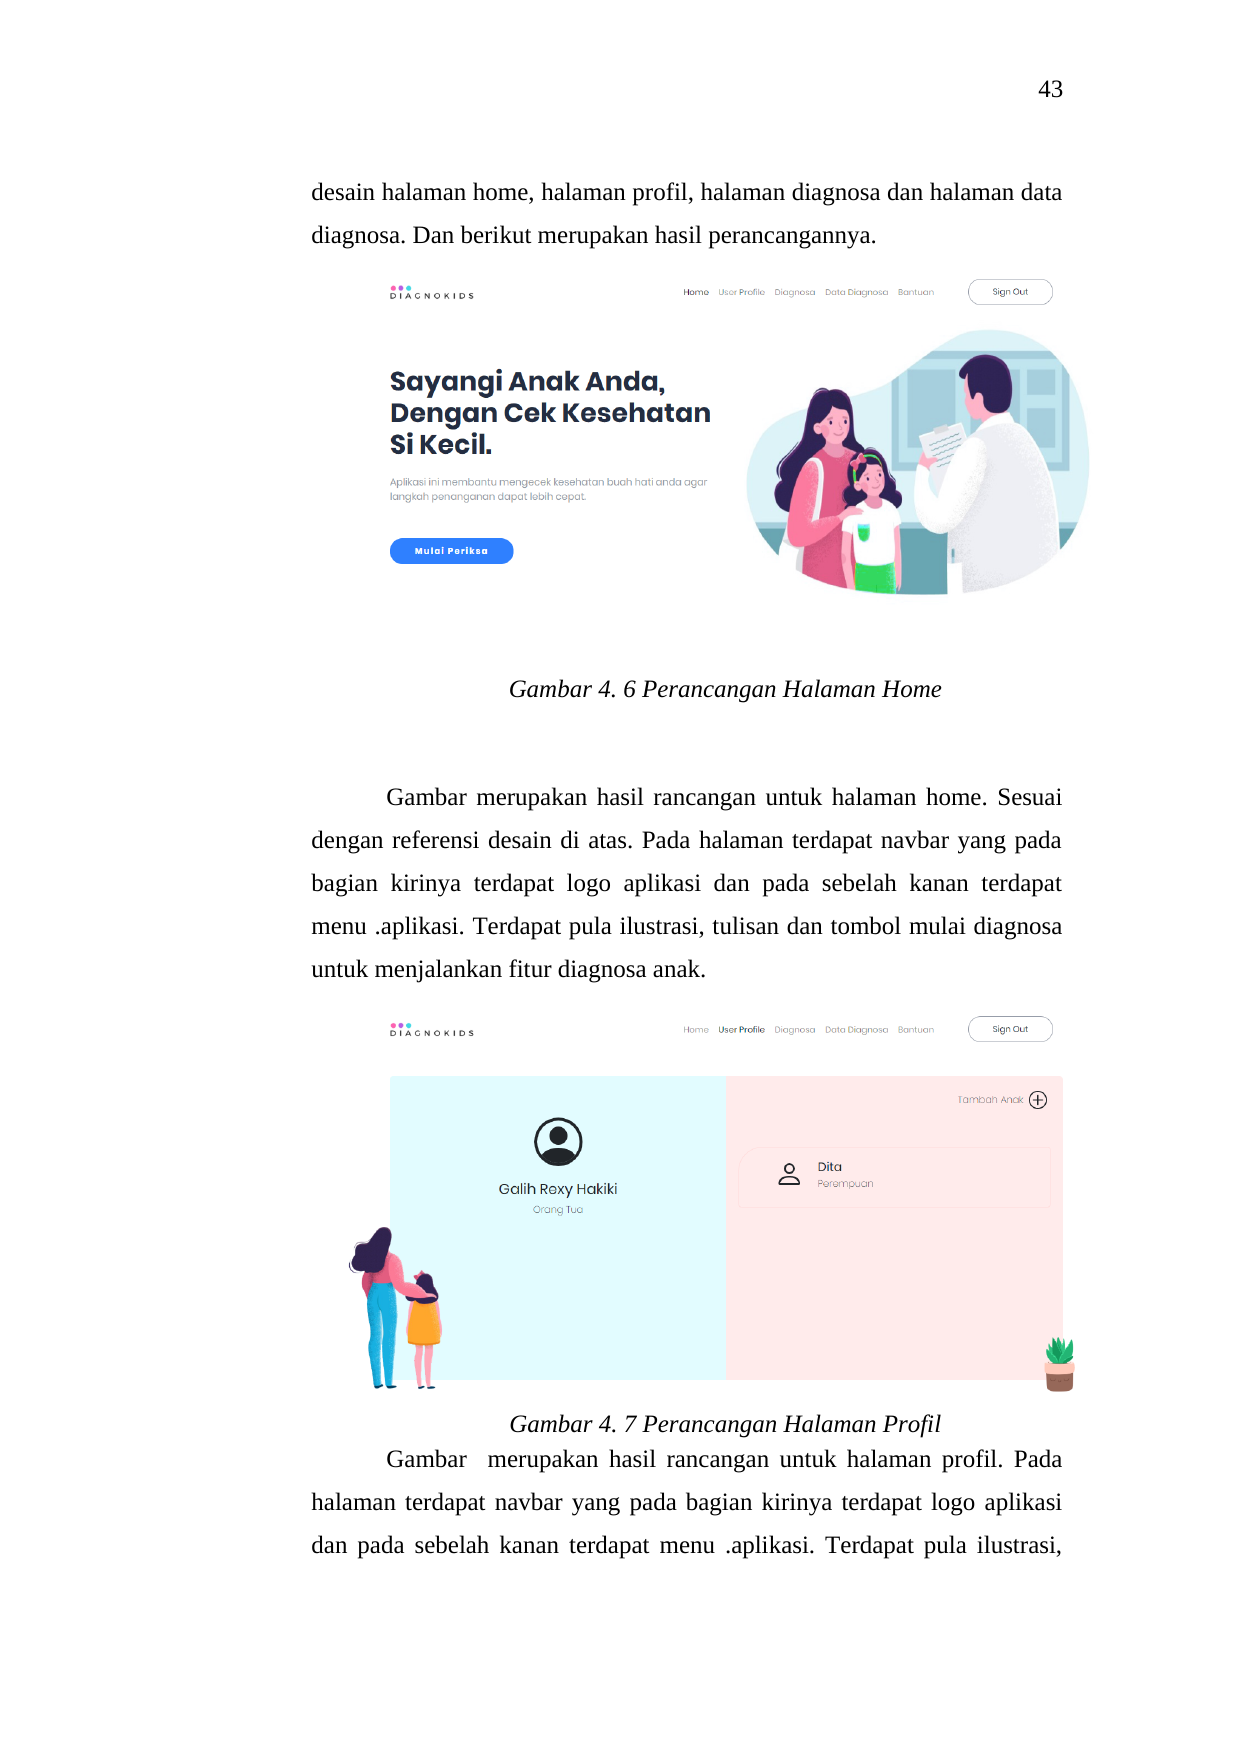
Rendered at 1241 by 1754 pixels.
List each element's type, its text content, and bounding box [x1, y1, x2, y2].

picture [312, 1008, 1140, 1402]
picture [312, 270, 1140, 666]
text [311, 177, 1063, 249]
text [311, 1444, 1063, 1559]
text Gambar merupakan hasil rancangan untuk halaman home. Sesuai dengan referensi desain di atas. Pada halaman terdapat navbar yang pada bagian kirinya terdapat logo aplikasi dan pada sebelah kanan terdapat menu .aplikasi. Terdapat pula ilustrasi, tulisan dan tombol mulai diagnosa untuk menjalankan fitur diagnosa anak. [311, 782, 1063, 983]
